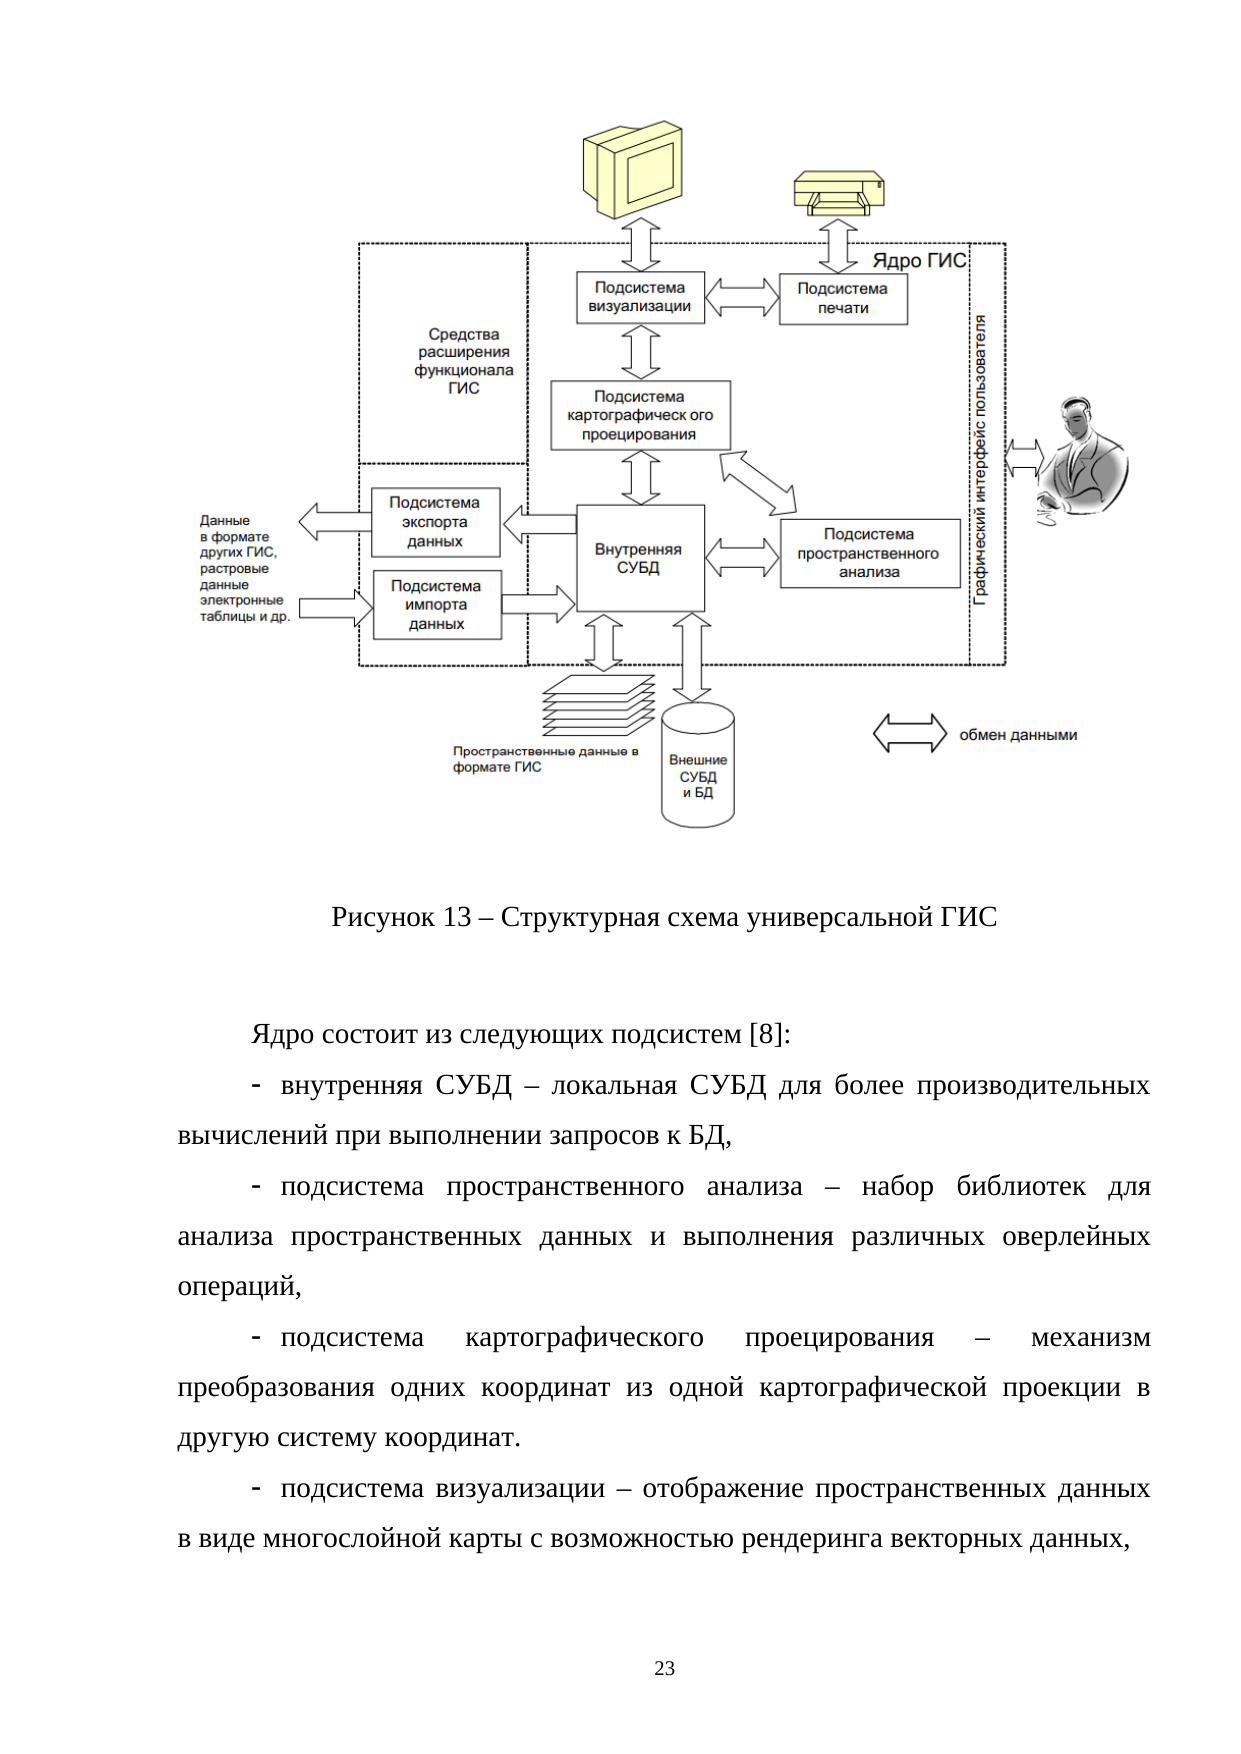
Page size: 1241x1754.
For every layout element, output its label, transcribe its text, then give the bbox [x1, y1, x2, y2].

list подсистема пространственного анализа – набор библиотек для анализа пространственных данных и выполнения различных оверлейных операций, [177, 1168, 1152, 1302]
text Рисунок 13 – Структурная схема универсальной ГИС [177, 899, 1152, 933]
picture [186, 118, 1143, 833]
text Ядро состоит из следующих подсистем [8]: [177, 1017, 1152, 1050]
list подсистема визуализации – отображение пространственных данных в виде многослойной карты с возможностью рендеринга векторных данных, [177, 1470, 1152, 1554]
list внутренняя СУБД – локальная СУБД для более производительных вычислений при выполнении запросов к БД, [177, 1067, 1152, 1151]
list подсистема картографического проецирования – механизм преобразования одних координат из одной картографической проекции в другую систему координат. [177, 1319, 1152, 1453]
